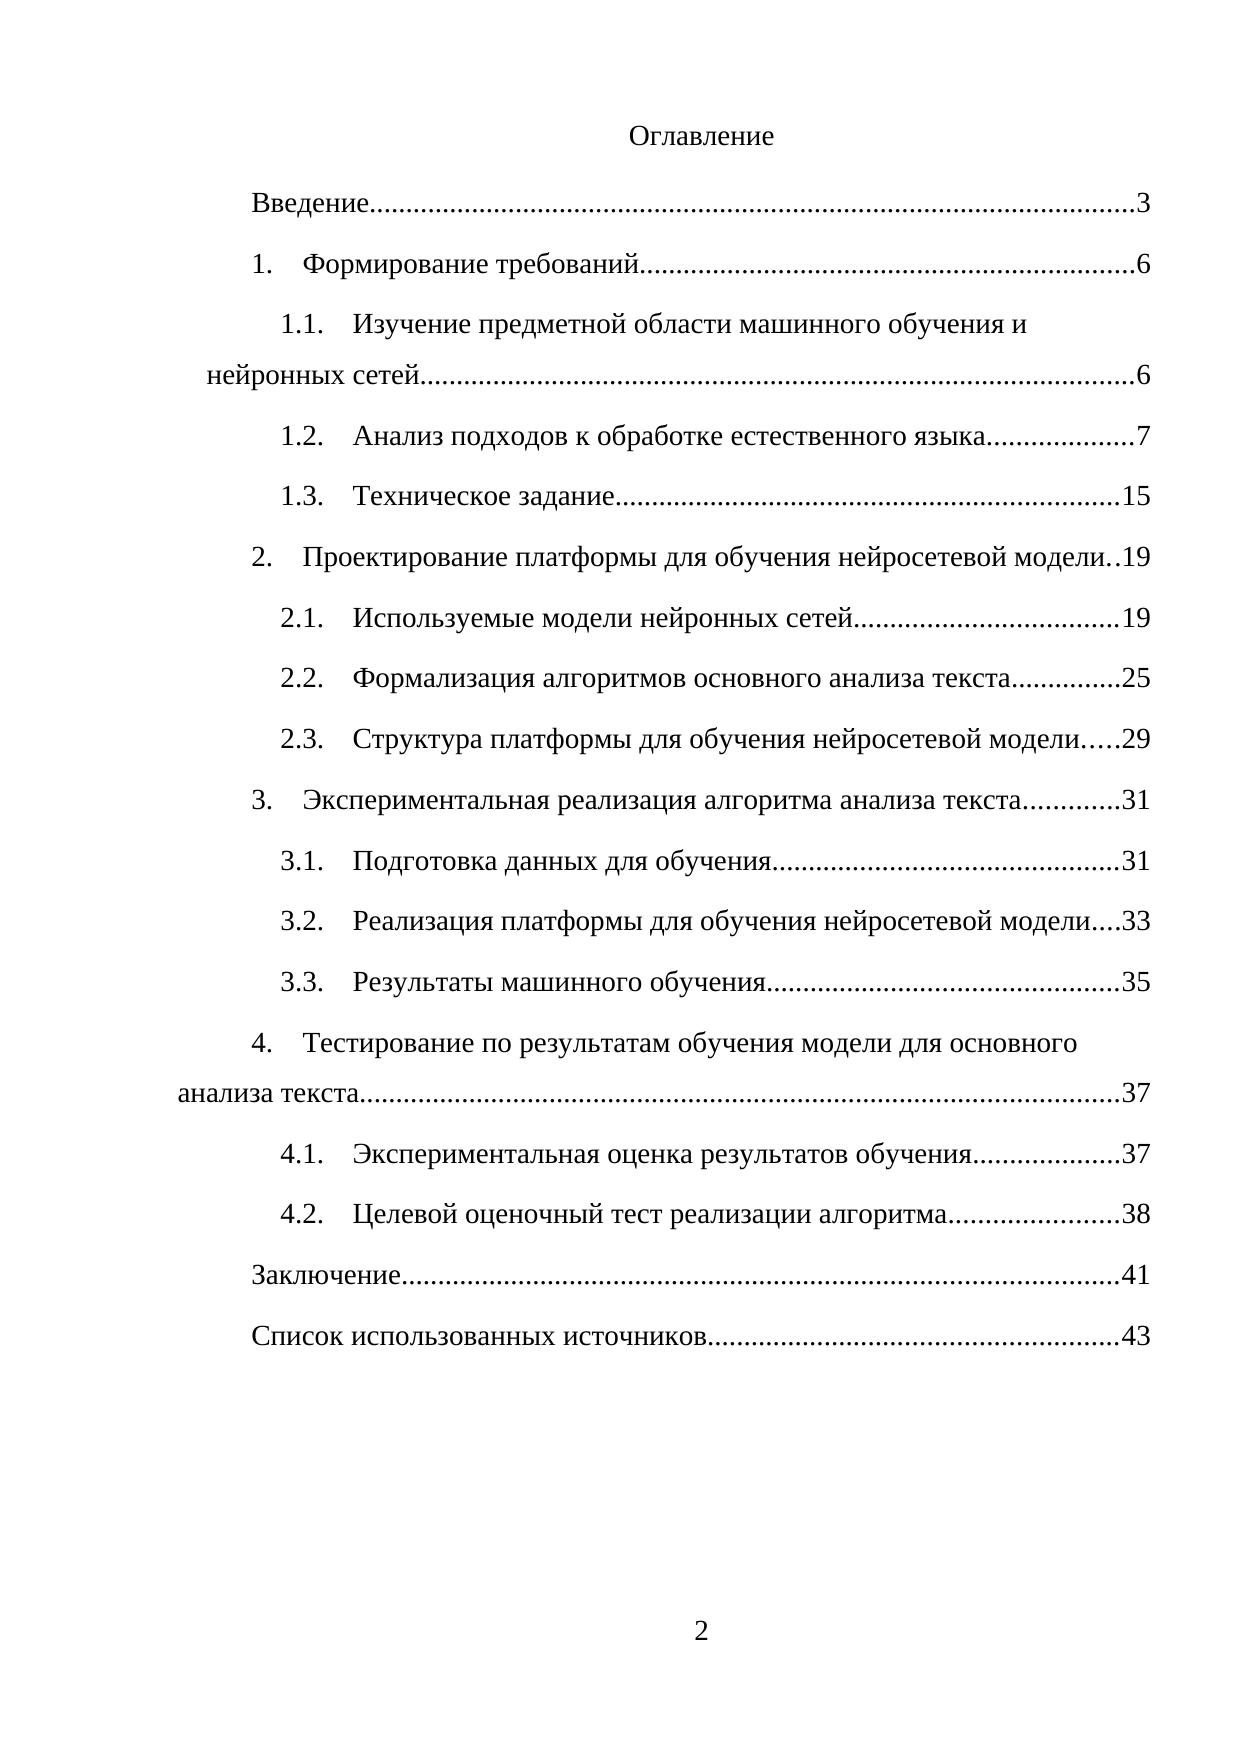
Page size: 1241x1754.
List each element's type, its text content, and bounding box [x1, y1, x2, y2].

text 3.2. Реализация платформы для обучения нейросетевой модели 33 [206, 903, 1152, 937]
text Список использованных источников 43 [177, 1318, 1152, 1352]
text Заключение 41 [177, 1257, 1152, 1291]
text 1.3. Техническое задание 15 [206, 478, 1152, 512]
text 2. Проектирование платформы для обучения нейросетевой модели 19 [177, 539, 1152, 573]
text 2.3. Структура платформы для обучения нейросетевой модели 29 [206, 721, 1152, 755]
text 3.3. Результаты машинного обучения 35 [206, 964, 1152, 998]
text 1.2. Анализ подходов к обработке естественного языка 7 [206, 418, 1152, 451]
text 1.1. Изучение предметной области машинного обучения и нейронных сетей 6 [206, 307, 1152, 390]
text 4.1. Экспериментальная оценка результатов обучения 37 [206, 1136, 1152, 1169]
text 3.1. Подготовка данных для обучения 31 [206, 843, 1152, 876]
text 2.2. Формализация алгоритмов основного анализа текста 25 [206, 661, 1152, 694]
text 3. Экспериментальная реализация алгоритма анализа текста 31 [177, 782, 1152, 816]
text Введение 3 [177, 185, 1152, 219]
text 1. Формирование требований 6 [177, 246, 1152, 279]
text 4.2. Целевой оценочный тест реализации алгоритма 38 [206, 1197, 1152, 1230]
text Оглавление [177, 118, 1152, 152]
text 4. Тестирование по результатам обучения модели для основного анализа текста 37 [177, 1025, 1152, 1109]
text 2.1. Используемые модели нейронных сетей 19 [206, 600, 1152, 633]
